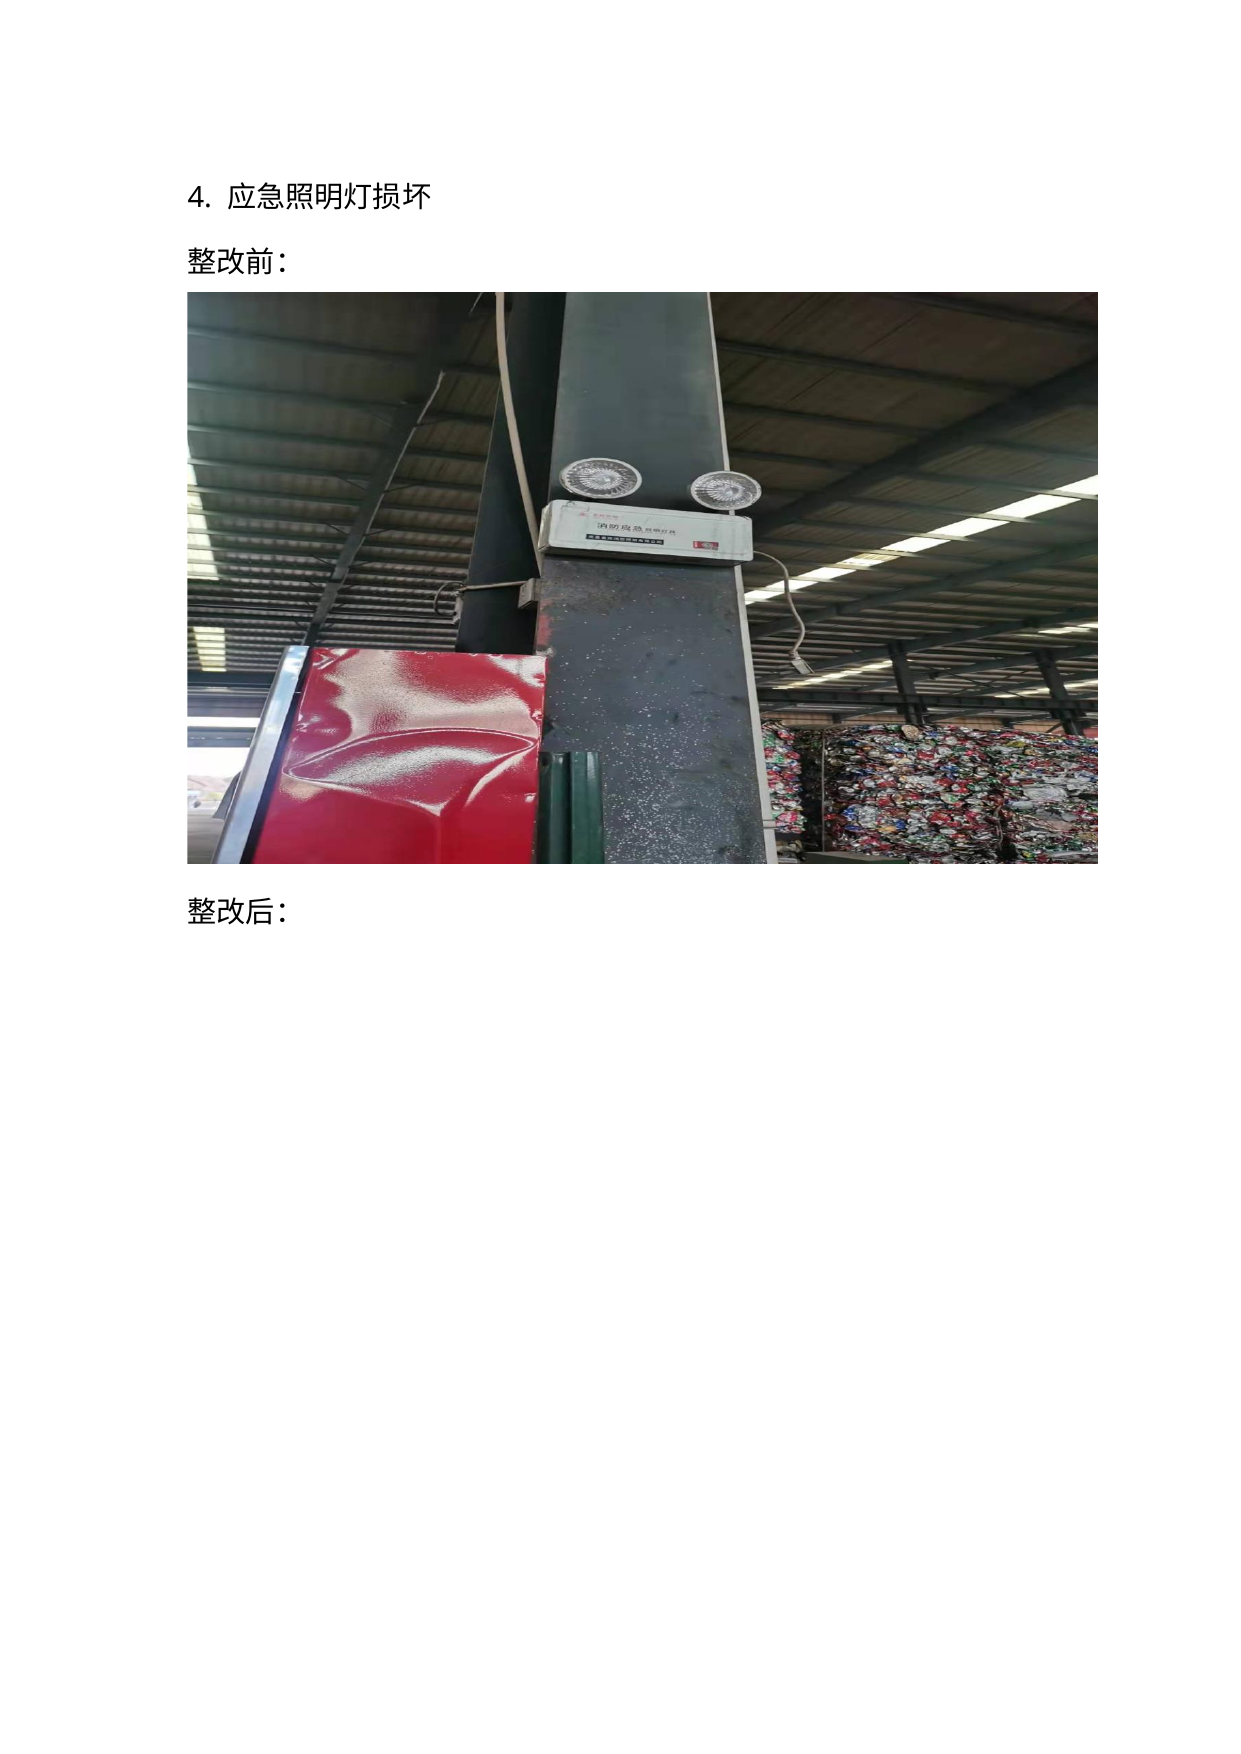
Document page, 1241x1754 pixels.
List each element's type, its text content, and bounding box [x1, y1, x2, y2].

text 整改前： [187, 227, 1053, 292]
picture [187, 292, 1098, 864]
text 整改后： [187, 877, 1053, 942]
text 4. 应急照明灯损坏 [187, 162, 1053, 227]
